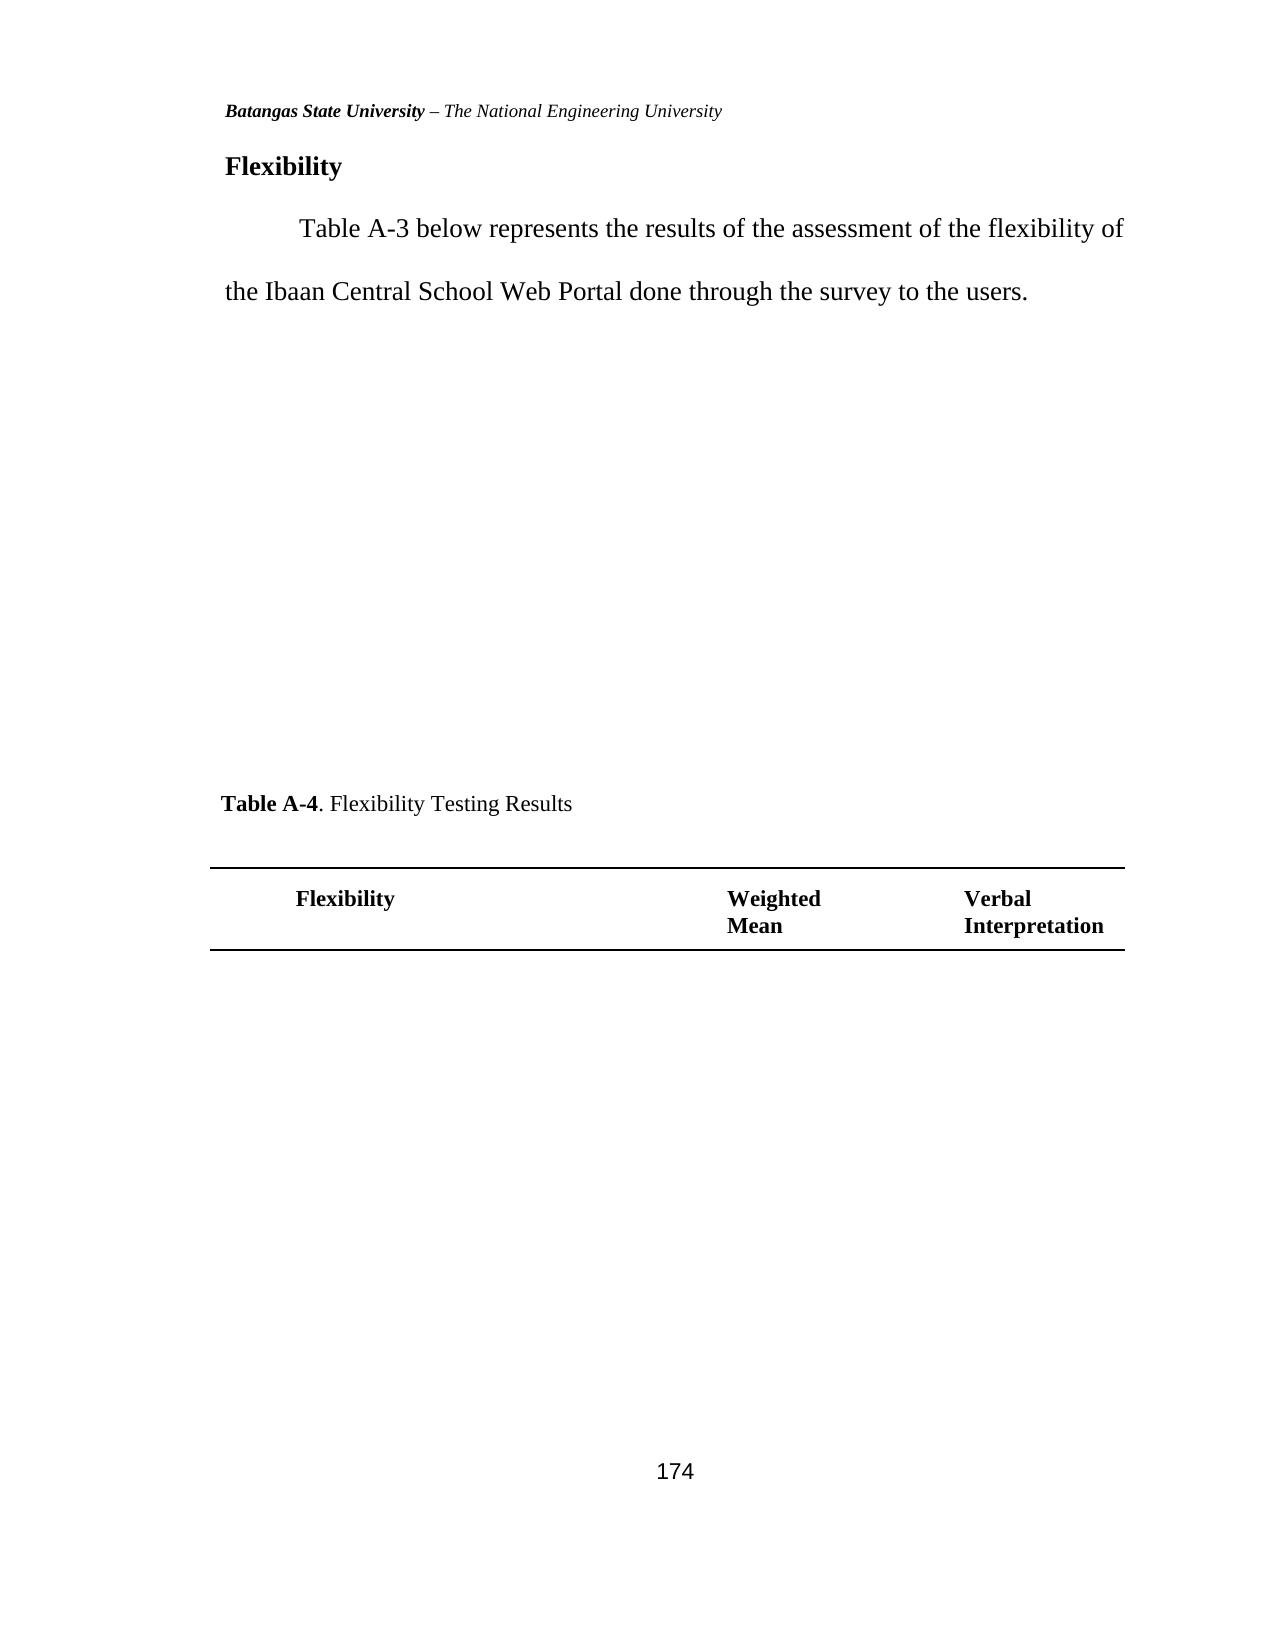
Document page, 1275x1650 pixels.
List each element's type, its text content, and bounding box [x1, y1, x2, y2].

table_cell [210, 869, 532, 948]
text Table A-3 below represents the results of the assessment of the flexibility of the Ibaan Central School Web Portal done through the survey to the users. [225, 212, 1127, 306]
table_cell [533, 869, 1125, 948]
text Flexibility [225, 150, 1127, 181]
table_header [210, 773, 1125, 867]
